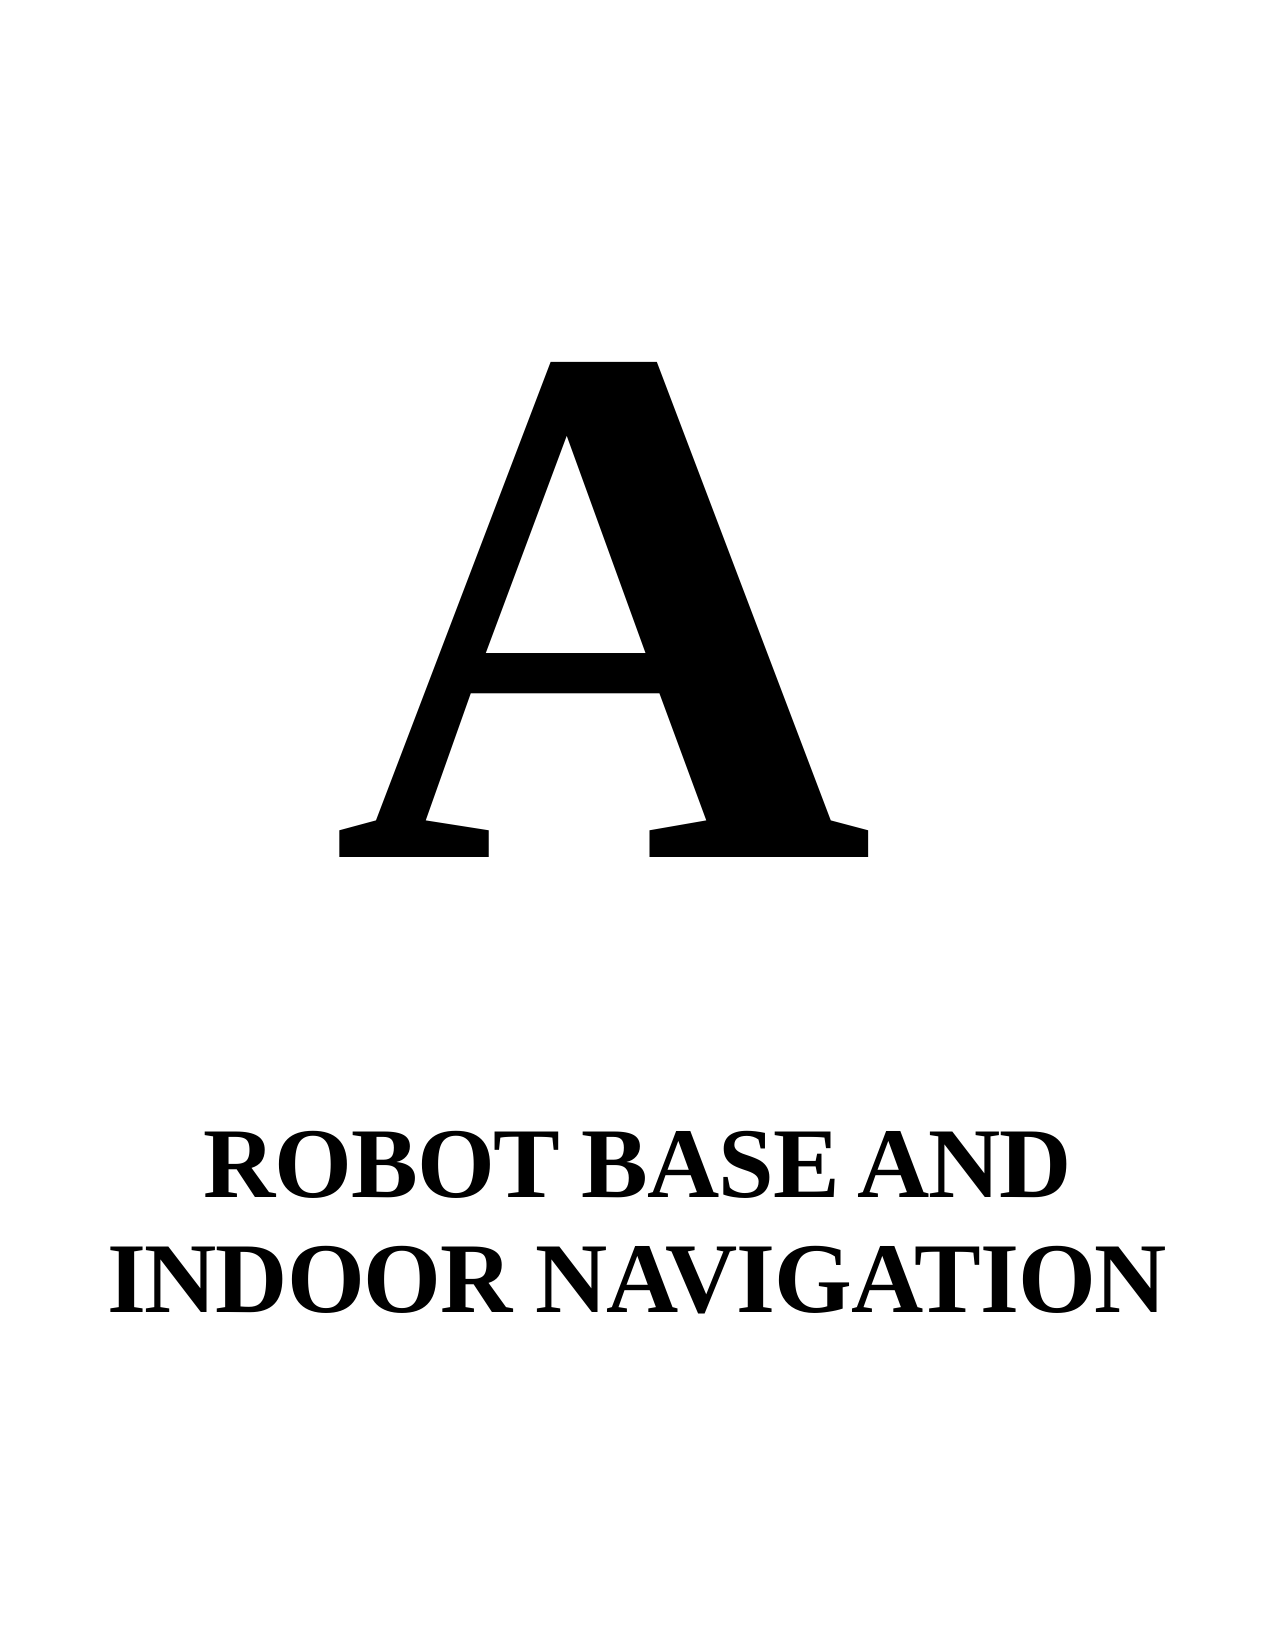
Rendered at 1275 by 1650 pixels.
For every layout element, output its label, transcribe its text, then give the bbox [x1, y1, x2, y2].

title ROBOT BASE AND INDOOR NAVIGATION [75, 1103, 1200, 1333]
